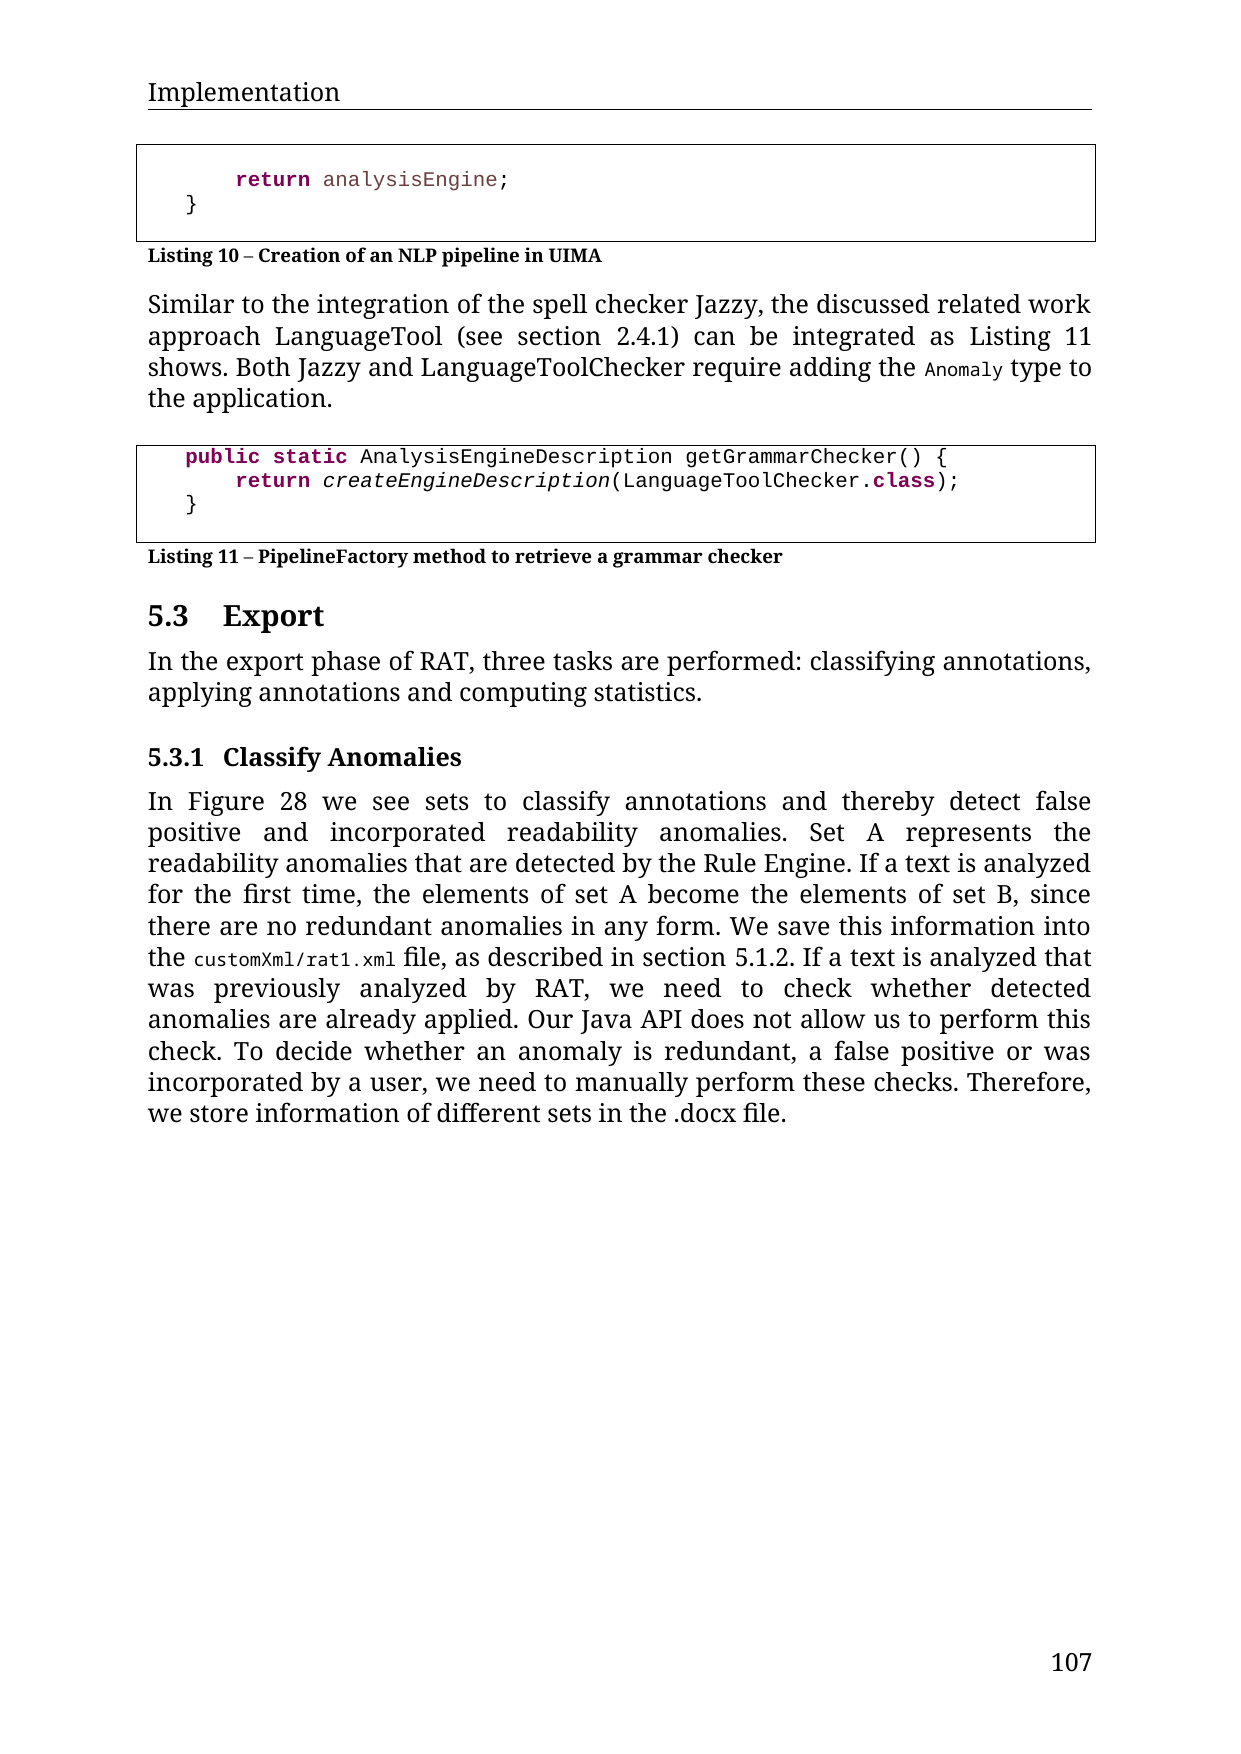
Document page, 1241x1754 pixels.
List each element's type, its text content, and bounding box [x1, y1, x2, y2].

text In Figure 28 we see sets to classify annotations and thereby detect false positive and incorporated readability anomalies. Set A represents the readability anomalies that are detected by the Rule Engine. If a text is analyzed for the first time, the elements of set A become the elements of set B, since there are no redundant anomalies in any form. We save this information into the customXml/rat1.xml file, as described in section 5.1.2. If a text is analyzed that was previously analyzed by RAT, we need to check whether detected anomalies are already applied. Our Java API does not allow us to perform this check. To decide whether an anomaly is redundant, a false positive or was incorporated by a user, we need to manually perform these checks. Therefore, we store information of different sets in the .docx file. [148, 785, 1092, 1129]
text In the export phase of RAT, three tasks are performed: classifying annotations, applying annotations and computing statistics. [148, 646, 1092, 708]
subtitle Export [148, 602, 1092, 633]
text Listing 11 – PipelineFactory method to retrieve a grammar checker [148, 543, 1092, 568]
text Similar to the integration of the spell checker Jazzy, the discussed related work approach LanguageTool (see section 2.4.1) can be integrated as Listing 11 shows. Both Jazzy and LanguageToolChecker require adding the Anomaly type to the application. [148, 289, 1092, 414]
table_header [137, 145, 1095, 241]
text Listing 10 – Creation of an NLP pipeline in UIMA [148, 242, 1092, 268]
subtitle Classify Anomalies [148, 741, 1092, 773]
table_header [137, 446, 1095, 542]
